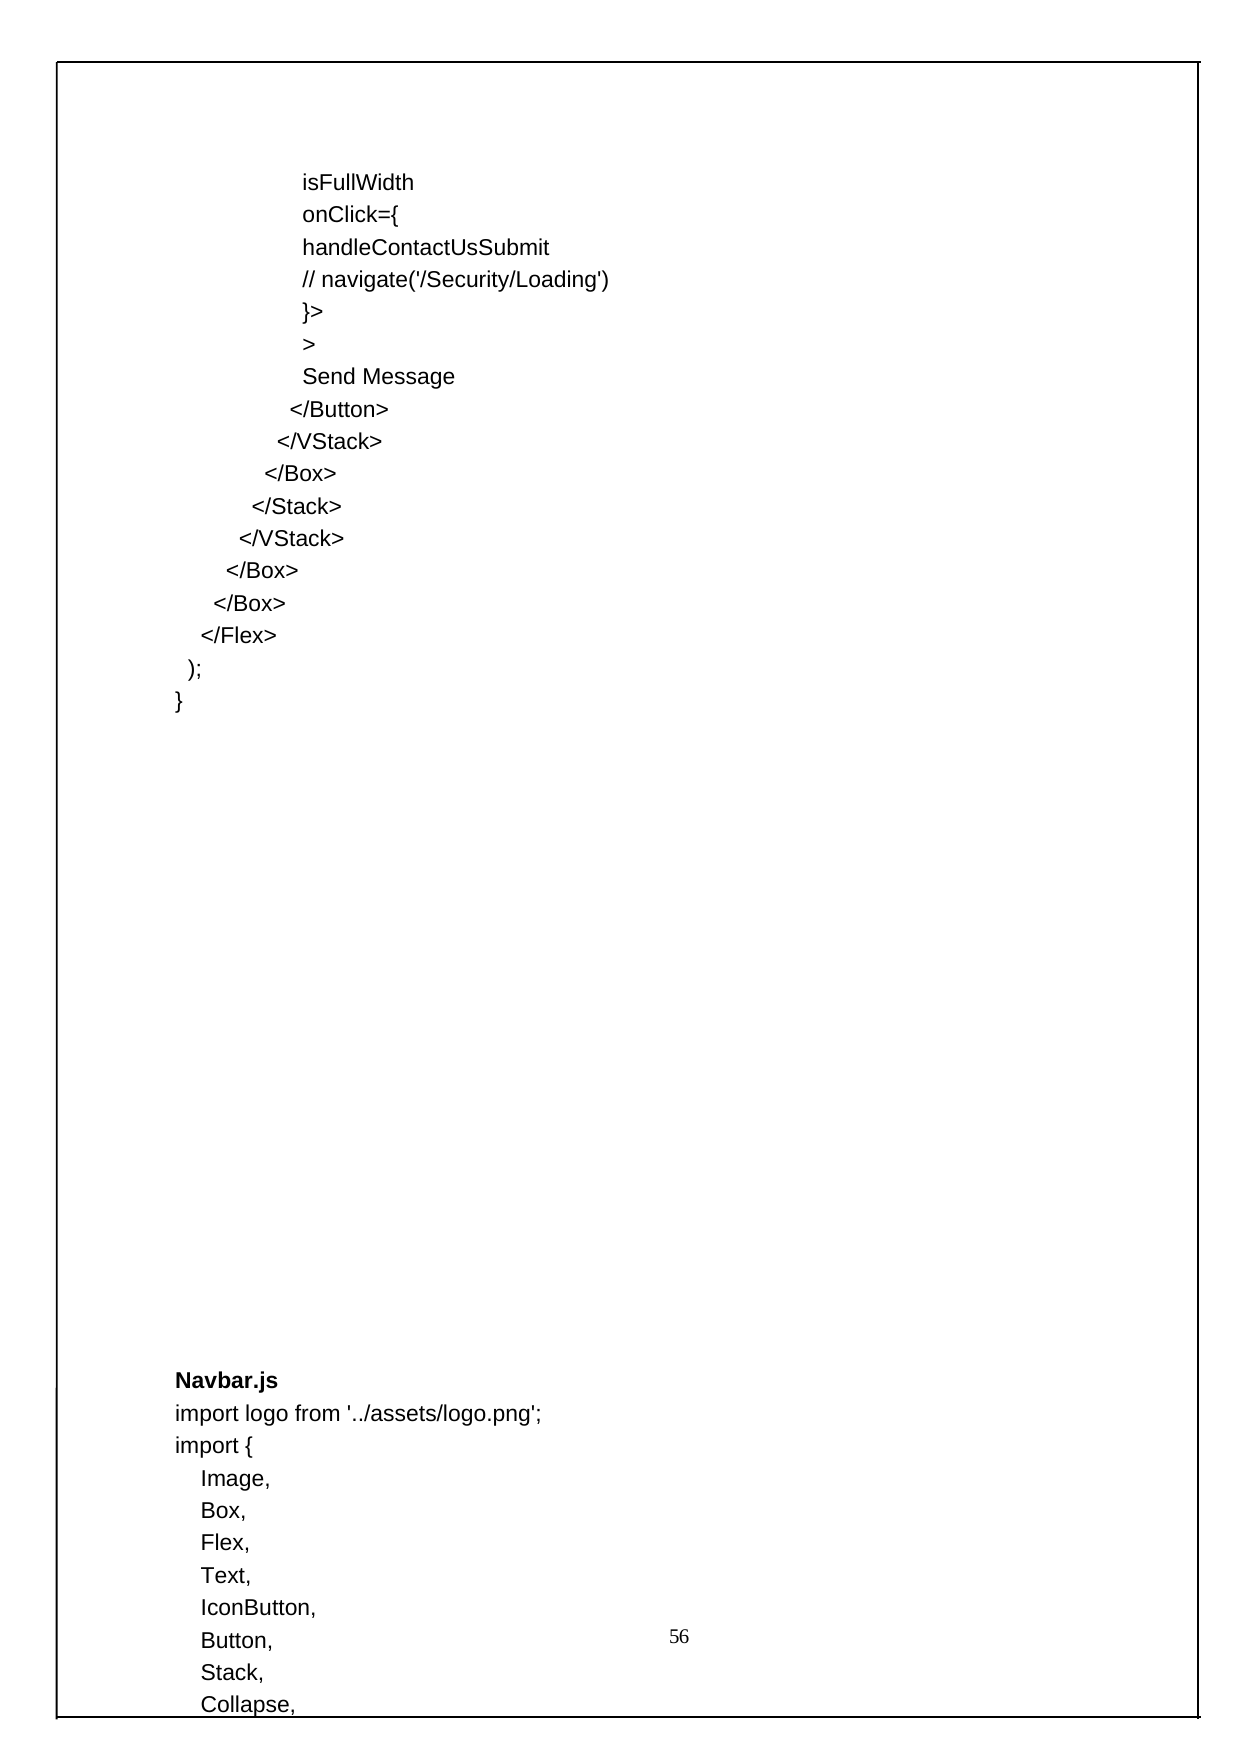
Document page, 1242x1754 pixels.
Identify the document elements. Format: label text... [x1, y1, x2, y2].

text handleContactUsSubmit [175, 233, 1194, 260]
text import { [175, 1432, 1194, 1458]
text }> [175, 298, 1194, 325]
text import logo from '../assets/logo.png'; [175, 1400, 1194, 1426]
text ); [175, 655, 1194, 681]
text Collapse, [175, 1691, 1194, 1718]
text </VStack> [175, 428, 1194, 454]
text </Stack> [175, 493, 1194, 519]
text Stack, [175, 1659, 1194, 1685]
text Button, [175, 1627, 1194, 1653]
text </Flex> [175, 622, 1194, 649]
text Image, [175, 1464, 1194, 1491]
text } [175, 687, 1194, 713]
text </Button> [175, 396, 1194, 422]
text </VStack> [175, 525, 1194, 551]
text isFullWidth [175, 169, 1194, 195]
text Flex, [175, 1529, 1194, 1556]
text > [175, 331, 1194, 357]
text // navigate('/Security/Loading') [175, 266, 1194, 292]
text </Box> [175, 460, 1194, 487]
text Send Message [175, 363, 1194, 389]
text IconButton, [175, 1594, 1194, 1621]
text onClick={ [175, 201, 1194, 227]
text </Box> [175, 590, 1194, 616]
text Box, [175, 1497, 1194, 1523]
text Navbar.js [175, 1367, 1194, 1394]
text Text, [175, 1562, 1194, 1588]
text </Box> [175, 557, 1194, 584]
